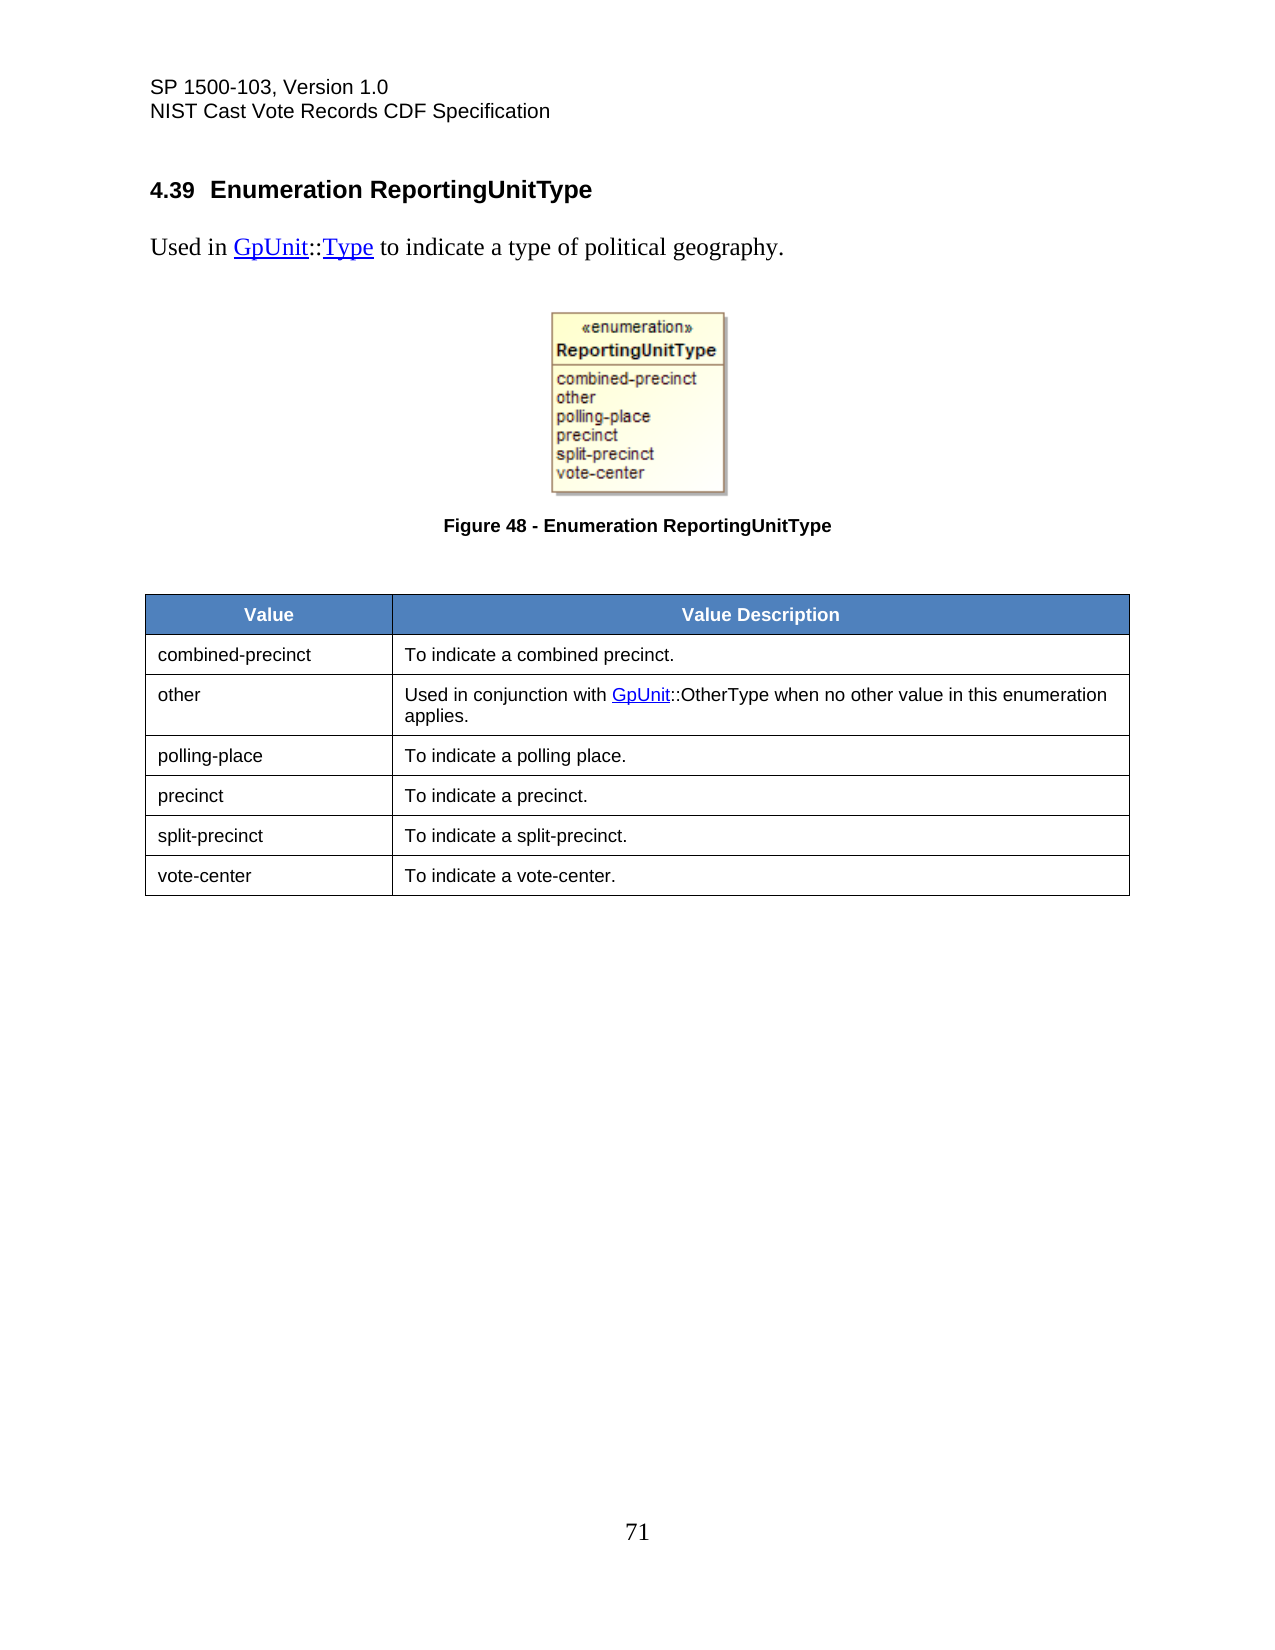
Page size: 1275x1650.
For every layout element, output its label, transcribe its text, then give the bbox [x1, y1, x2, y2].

table_cell split-precinct [146, 816, 392, 855]
table_cell precinct [146, 776, 392, 815]
table_cell To indicate a vote-center. [393, 856, 1129, 895]
table_cell To indicate a precinct. [393, 776, 1129, 815]
table_cell combined-precinct [146, 635, 392, 674]
table_cell To indicate a polling place. [393, 736, 1129, 775]
text Figure 48 - Enumeration ReportingUnitType [150, 515, 1125, 537]
picture [528, 290, 747, 515]
table_cell other [146, 675, 392, 735]
table_cell Used in conjunction with GpUnit::OtherType when no other value in this enumeration applies. [393, 675, 1129, 735]
text Used in GpUnit::Type to indicate a type of political geography. [150, 232, 1125, 261]
subtitle Enumeration ReportingUnitType [150, 175, 1125, 204]
table_cell polling-place [146, 736, 392, 775]
table_cell To indicate a combined precinct. [393, 635, 1129, 674]
table_header Value [146, 595, 392, 634]
table_header Value Description [393, 595, 1129, 634]
table_cell To indicate a split-precinct. [393, 816, 1129, 855]
table_cell vote-center [146, 856, 392, 895]
